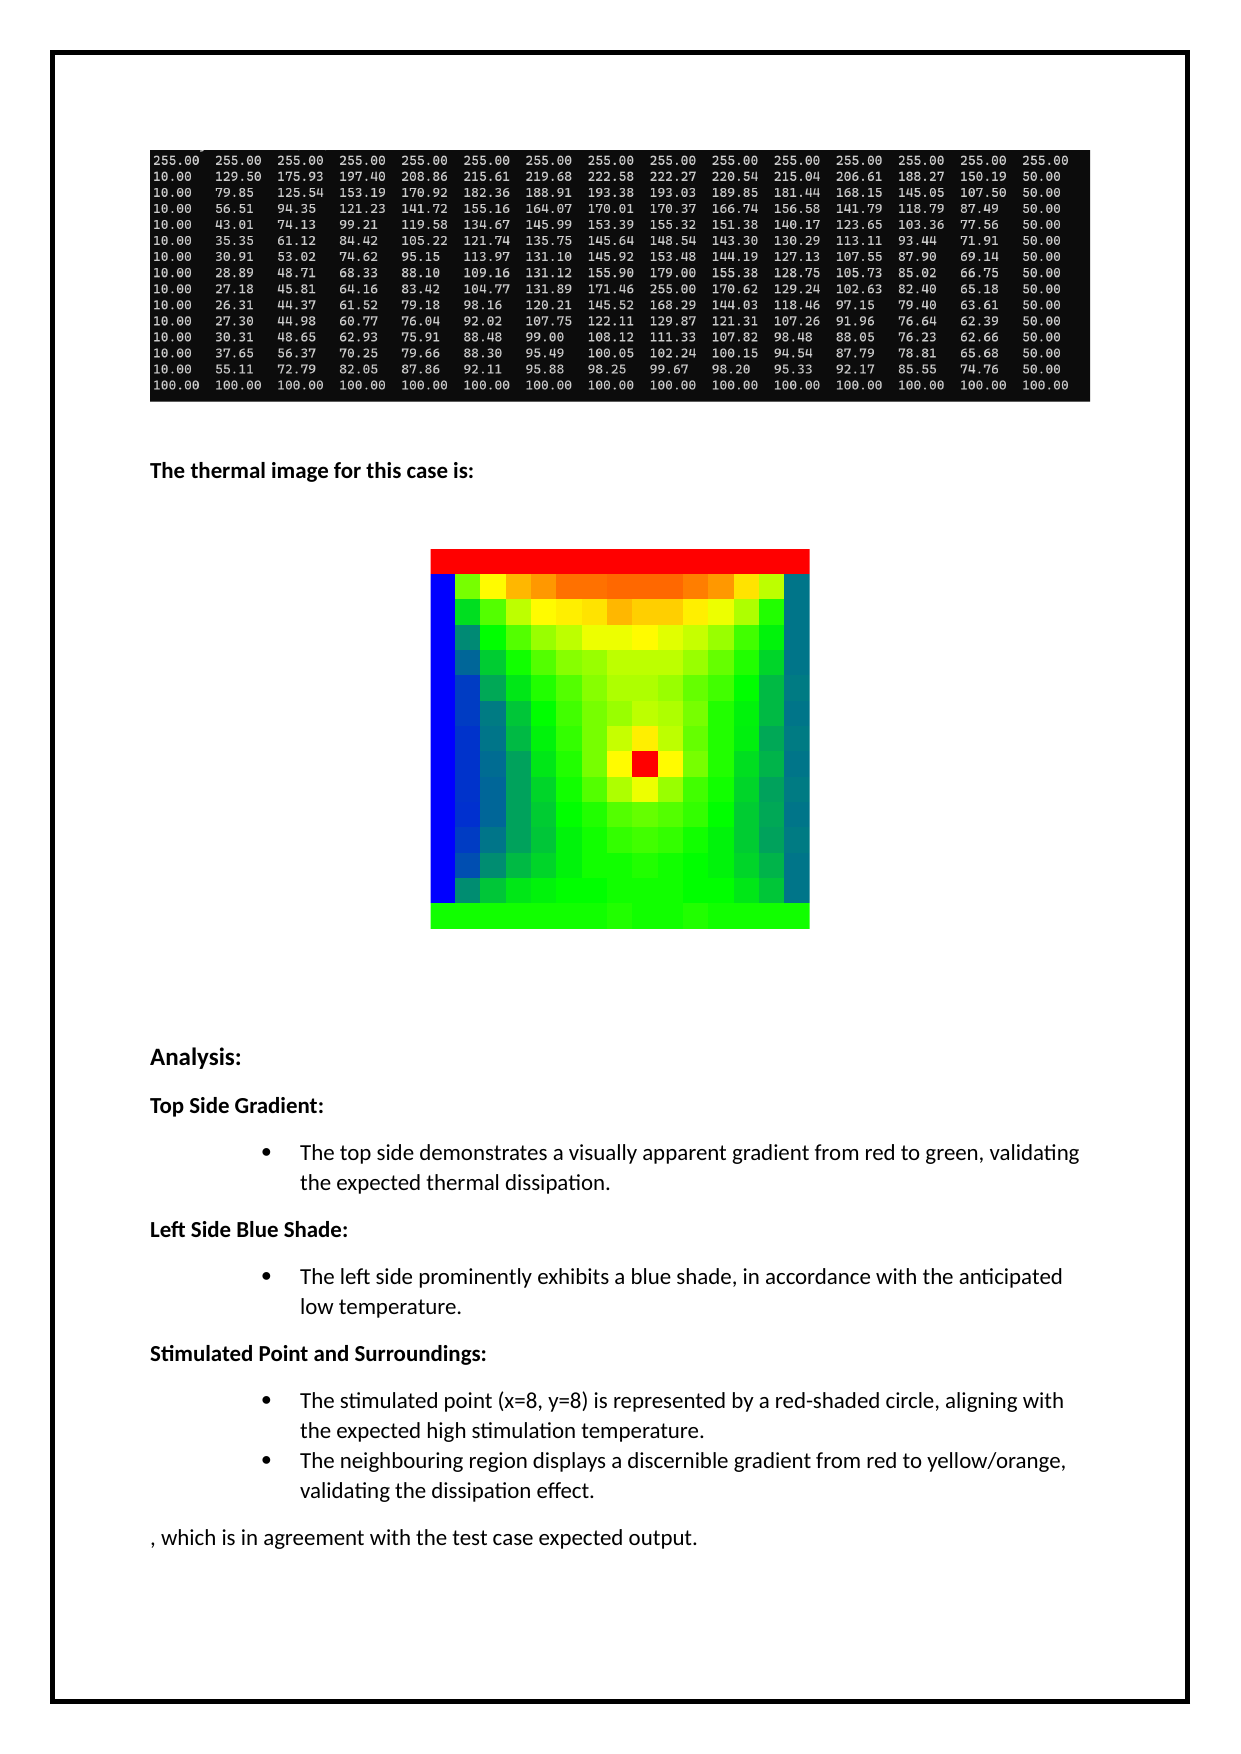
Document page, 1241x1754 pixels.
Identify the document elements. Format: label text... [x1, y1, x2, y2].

picture [150, 150, 1091, 402]
text Analysis: [150, 1042, 1090, 1072]
list The top side demonstrates a visually apparent gradient from red to green, validating the expected thermal dissipation. [262, 1138, 1090, 1196]
picture [430, 549, 810, 929]
text Top Side Gradient: [150, 1091, 1090, 1119]
text The thermal image for this case is: [150, 456, 1090, 484]
text , which is in agreement with the test case expected output. [150, 1523, 1090, 1551]
list The neighbouring region displays a discernible gradient from red to yellow/orange, validating the dissipation effect. [262, 1446, 1090, 1504]
list The left side prominently exhibits a blue shade, in accordance with the anticipated low temperature. [262, 1262, 1090, 1320]
text Left Side Blue Shade: [150, 1215, 1090, 1243]
list The stimulated point (x=8, y=8) is represented by a red-shaded circle, aligning with the expected high stimulation temperature. [262, 1386, 1090, 1444]
text Stimulated Point and Surroundings: [150, 1339, 1090, 1367]
